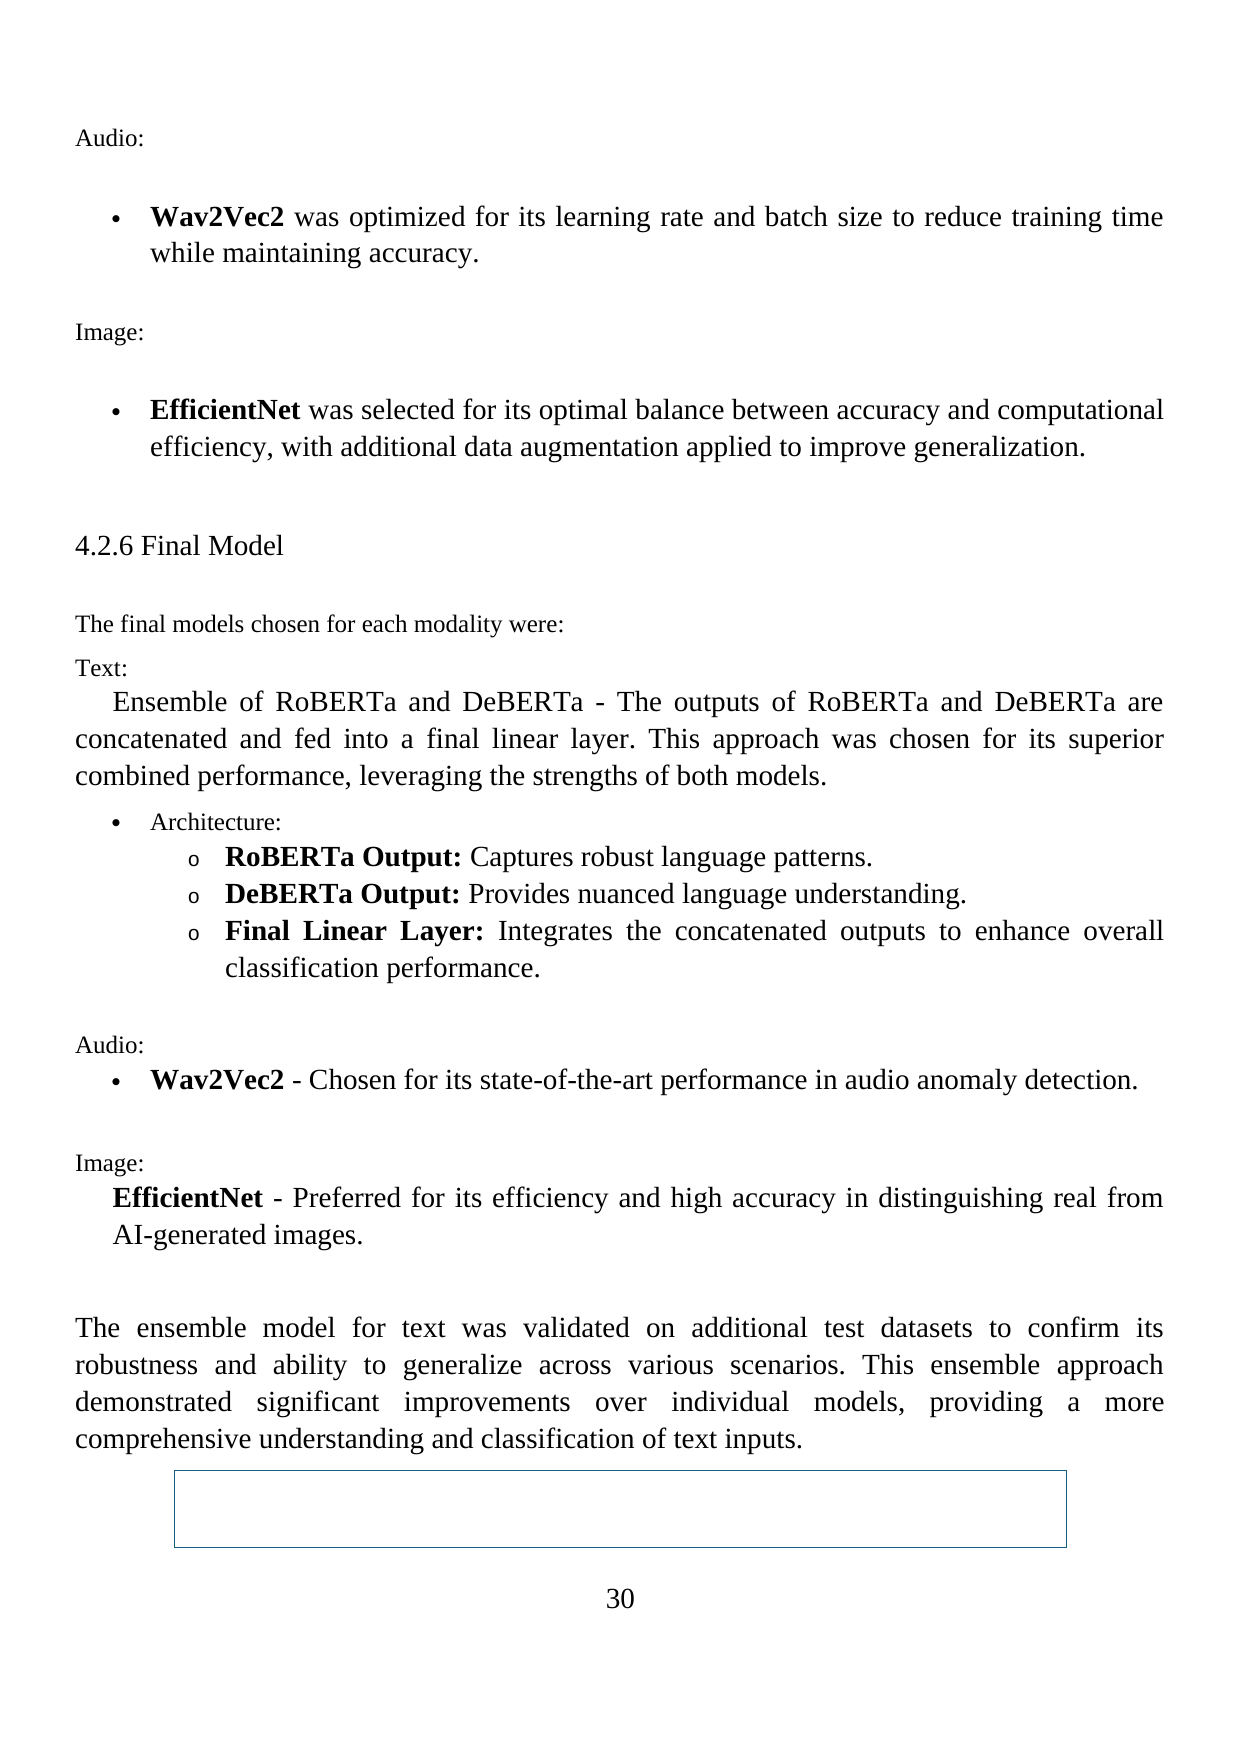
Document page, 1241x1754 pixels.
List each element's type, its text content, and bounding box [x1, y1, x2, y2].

subtitle Audio: [75, 1031, 1165, 1059]
list Wav2Vec2 was optimized for its learning rate and batch size to reduce training time while maintaining accuracy. [112, 199, 1165, 269]
list Final Linear Layer: Integrates the concatenated outputs to enhance overall classification performance. [187, 913, 1165, 983]
text EfficientNet - Preferred for its efficiency and high accuracy in distinguishing real from AI-generated images. [112, 1180, 1165, 1250]
list RoBERTa Output: Captures robust language patterns. [187, 839, 1165, 873]
subtitle Image: [75, 317, 1165, 345]
subtitle Architecture: [112, 807, 1165, 836]
subtitle Image: [75, 1148, 1165, 1177]
subtitle Audio: [75, 123, 1165, 152]
text The final models chosen for each modality were: [75, 609, 1165, 637]
list Wav2Vec2 - Chosen for its state-of-the-art performance in audio anomaly detection. [112, 1062, 1165, 1096]
text The ensemble model for text was validated on additional test datasets to confirm its robustness and ability to generalize across various scenarios. This ensemble approach demonstrated significant improvements over individual models, providing a more comprehensive understanding and classification of text inputs. [75, 1310, 1165, 1454]
list EfficientNet was selected for its optimal balance between accuracy and computational efficiency, with additional data augmentation applied to improve generalization. [112, 392, 1165, 463]
subtitle Text: [75, 653, 1165, 682]
list DeBERTa Output: Provides nuanced language understanding. [187, 876, 1165, 909]
subtitle 4.2.6 Final Model [75, 528, 1165, 561]
text Ensemble of RoBERTa and DeBERTa - The outputs of RoBERTa and DeBERTa are concatenated and fed into a final linear layer. This approach was chosen for its superior combined performance, leveraging the strengths of both models. [75, 684, 1165, 792]
